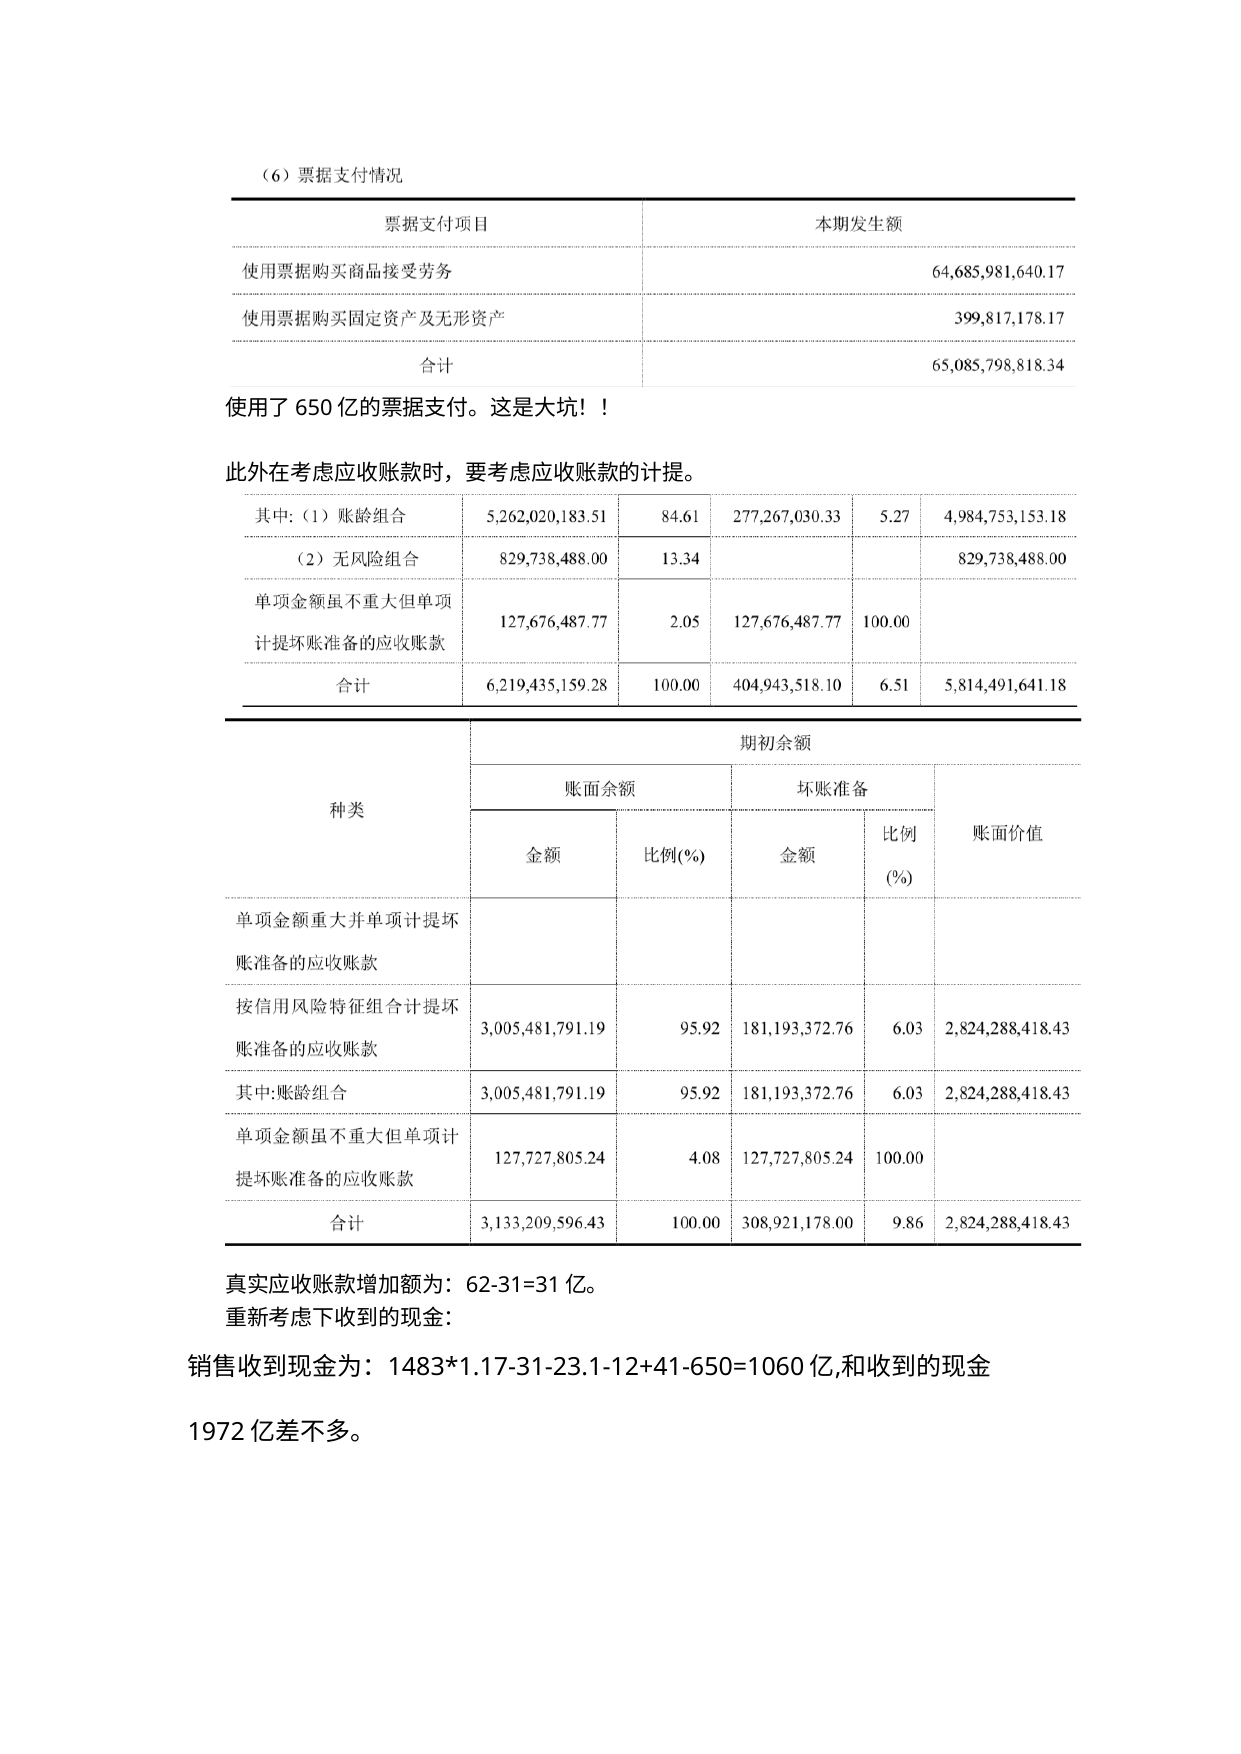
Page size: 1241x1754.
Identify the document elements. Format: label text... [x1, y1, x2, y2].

list 使用了650亿的票据支付。这是大坑！！ [225, 389, 1053, 422]
list 此外在考虑应收账款时，要考虑应收账款的计提。 [225, 454, 1053, 487]
text 销售收到现金为：1483*1.17-31-23.1-12+41-650=1060亿,和收到的现金1972亿差不多。 [187, 1332, 1053, 1462]
list 重新考虑下收到的现金： [225, 1299, 1053, 1332]
list 真实应收账款增加额为：62-31=31亿。 [225, 1267, 1053, 1299]
picture [225, 487, 1090, 707]
picture [225, 162, 1090, 387]
picture [225, 714, 1090, 1246]
